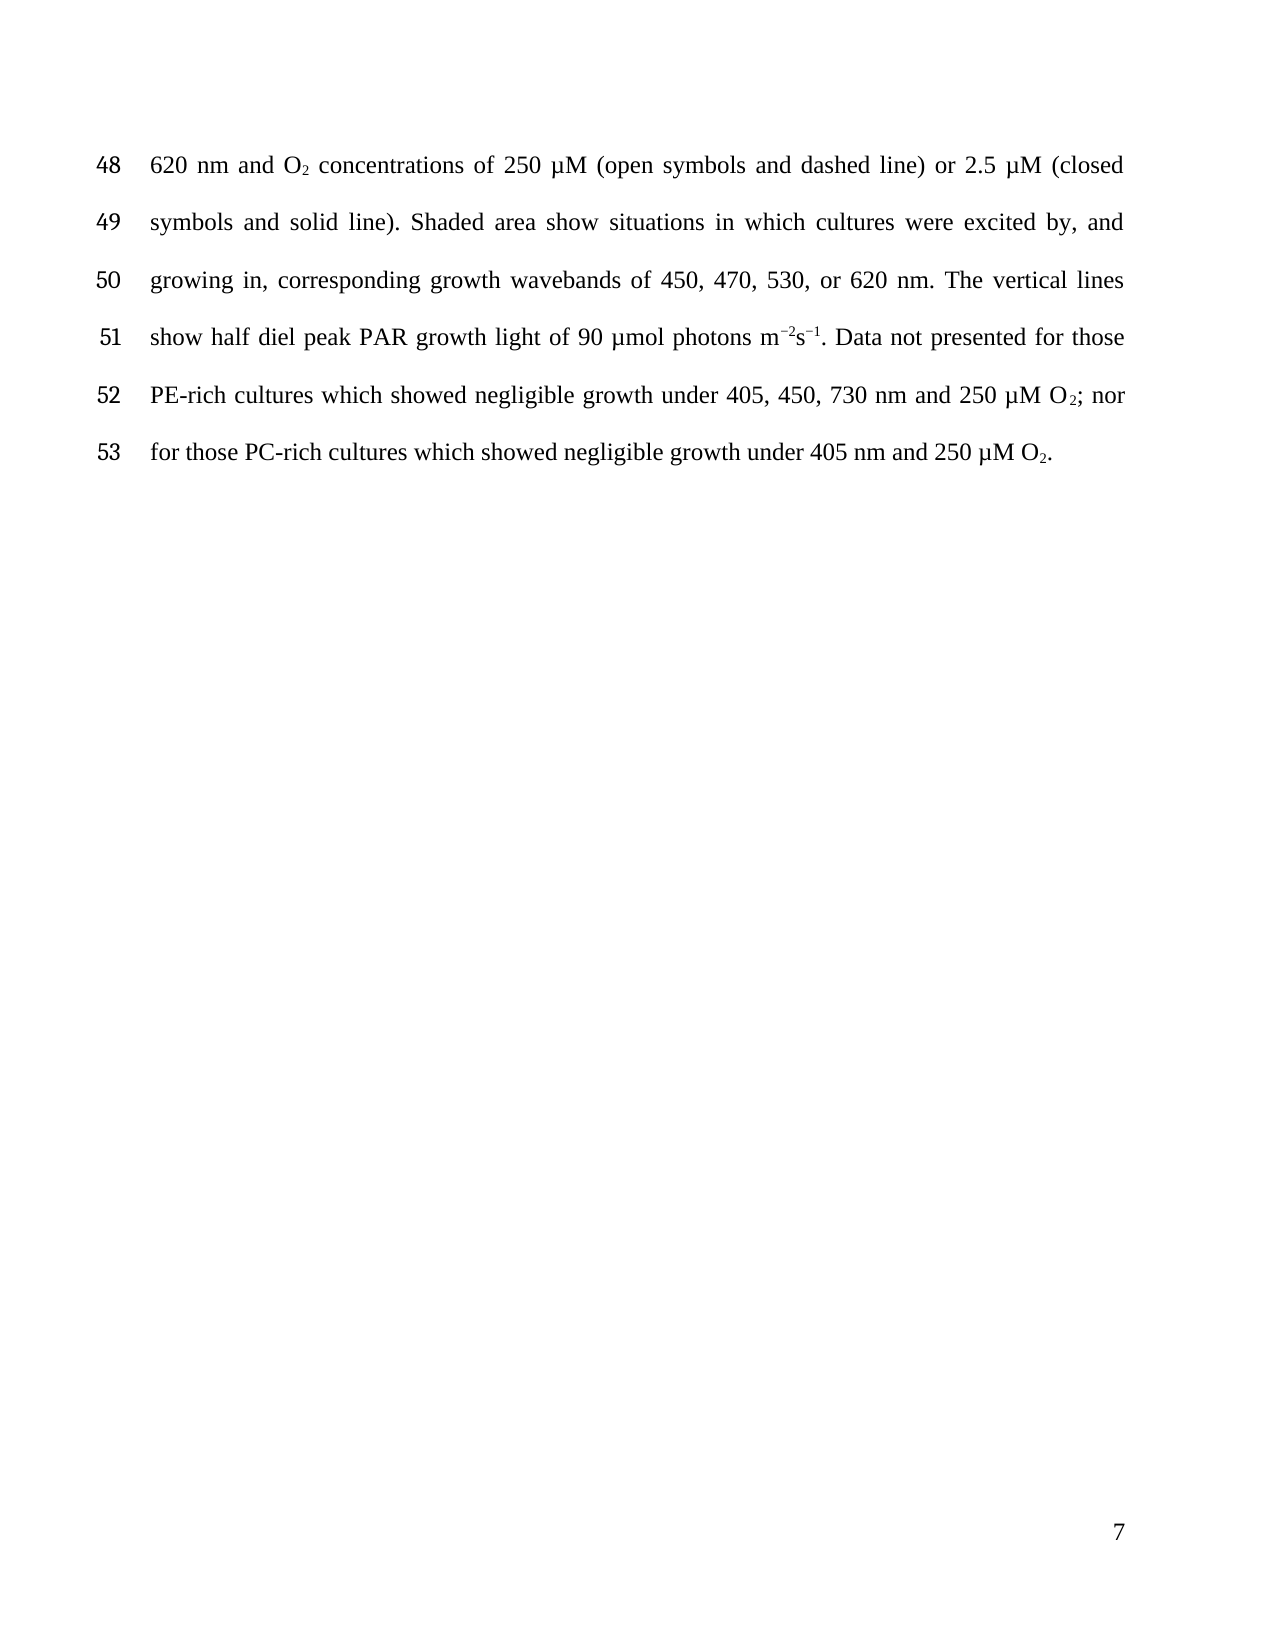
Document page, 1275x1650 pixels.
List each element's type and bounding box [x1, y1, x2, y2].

text [150, 150, 1125, 466]
